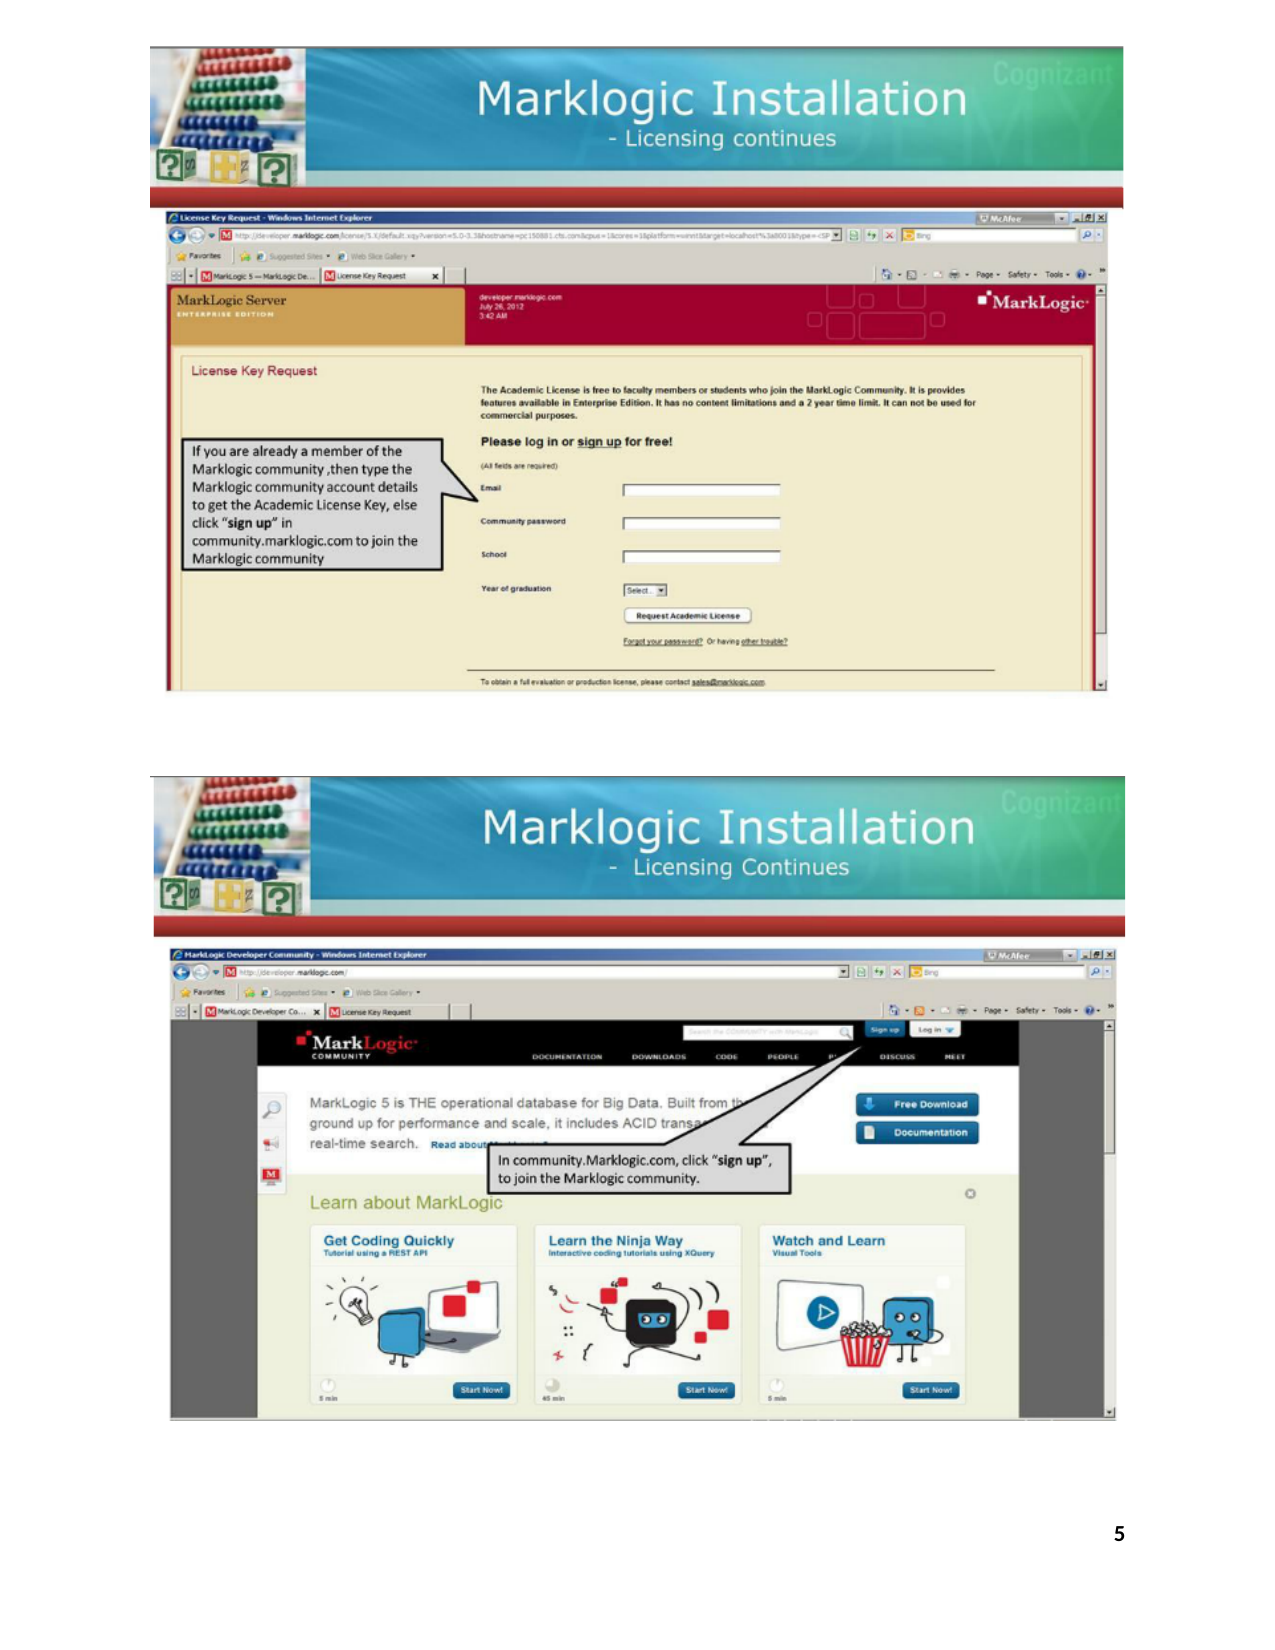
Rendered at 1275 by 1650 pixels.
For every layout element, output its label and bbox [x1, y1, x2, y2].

picture [150, 46, 1124, 699]
picture [150, 776, 1125, 1421]
